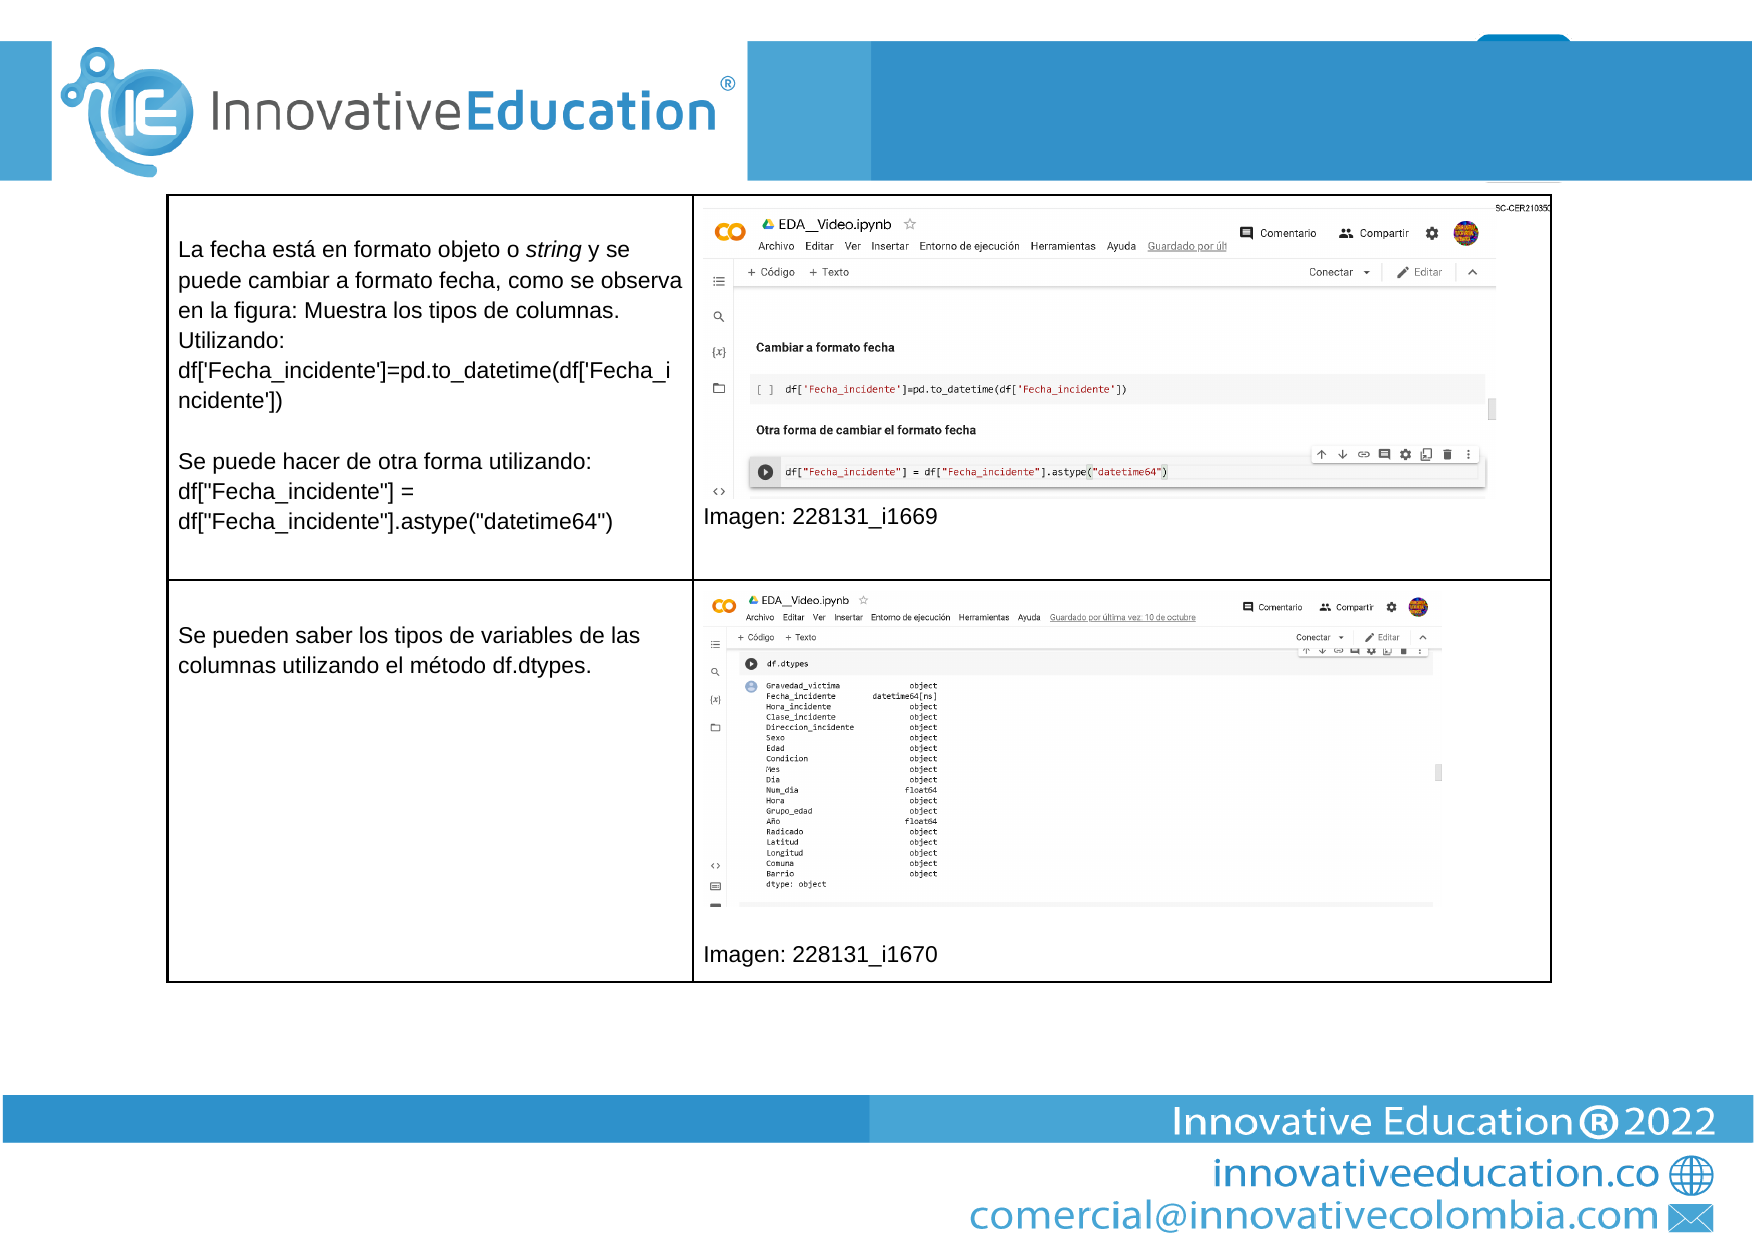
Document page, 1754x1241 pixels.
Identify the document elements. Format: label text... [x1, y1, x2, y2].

picture [2, 1093, 1754, 1239]
table_cell La fecha está en formato objeto o string y se puede cambiar a formato fecha, como se observa en la figura: Muestra los tipos de columnas. Utilizando: df['Fecha_incidente']=pd.to_datetime(df['Fecha_incidente']) Se puede hacer de otra forma utilizando: df["Fecha_incidente"] = df["Fecha_incidente"].astype("datetime64") [169, 196, 692, 579]
table_cell Imagen: 228131_i1670 [694, 581, 1550, 981]
picture [703, 591, 1442, 907]
table_cell Se pueden saber los tipos de variables de las columnas utilizando el método df.dtypes. [169, 581, 692, 981]
table_cell Imagen: 228131_i1669 [694, 196, 1550, 579]
picture [703, 206, 1497, 499]
picture [0, 28, 1752, 214]
